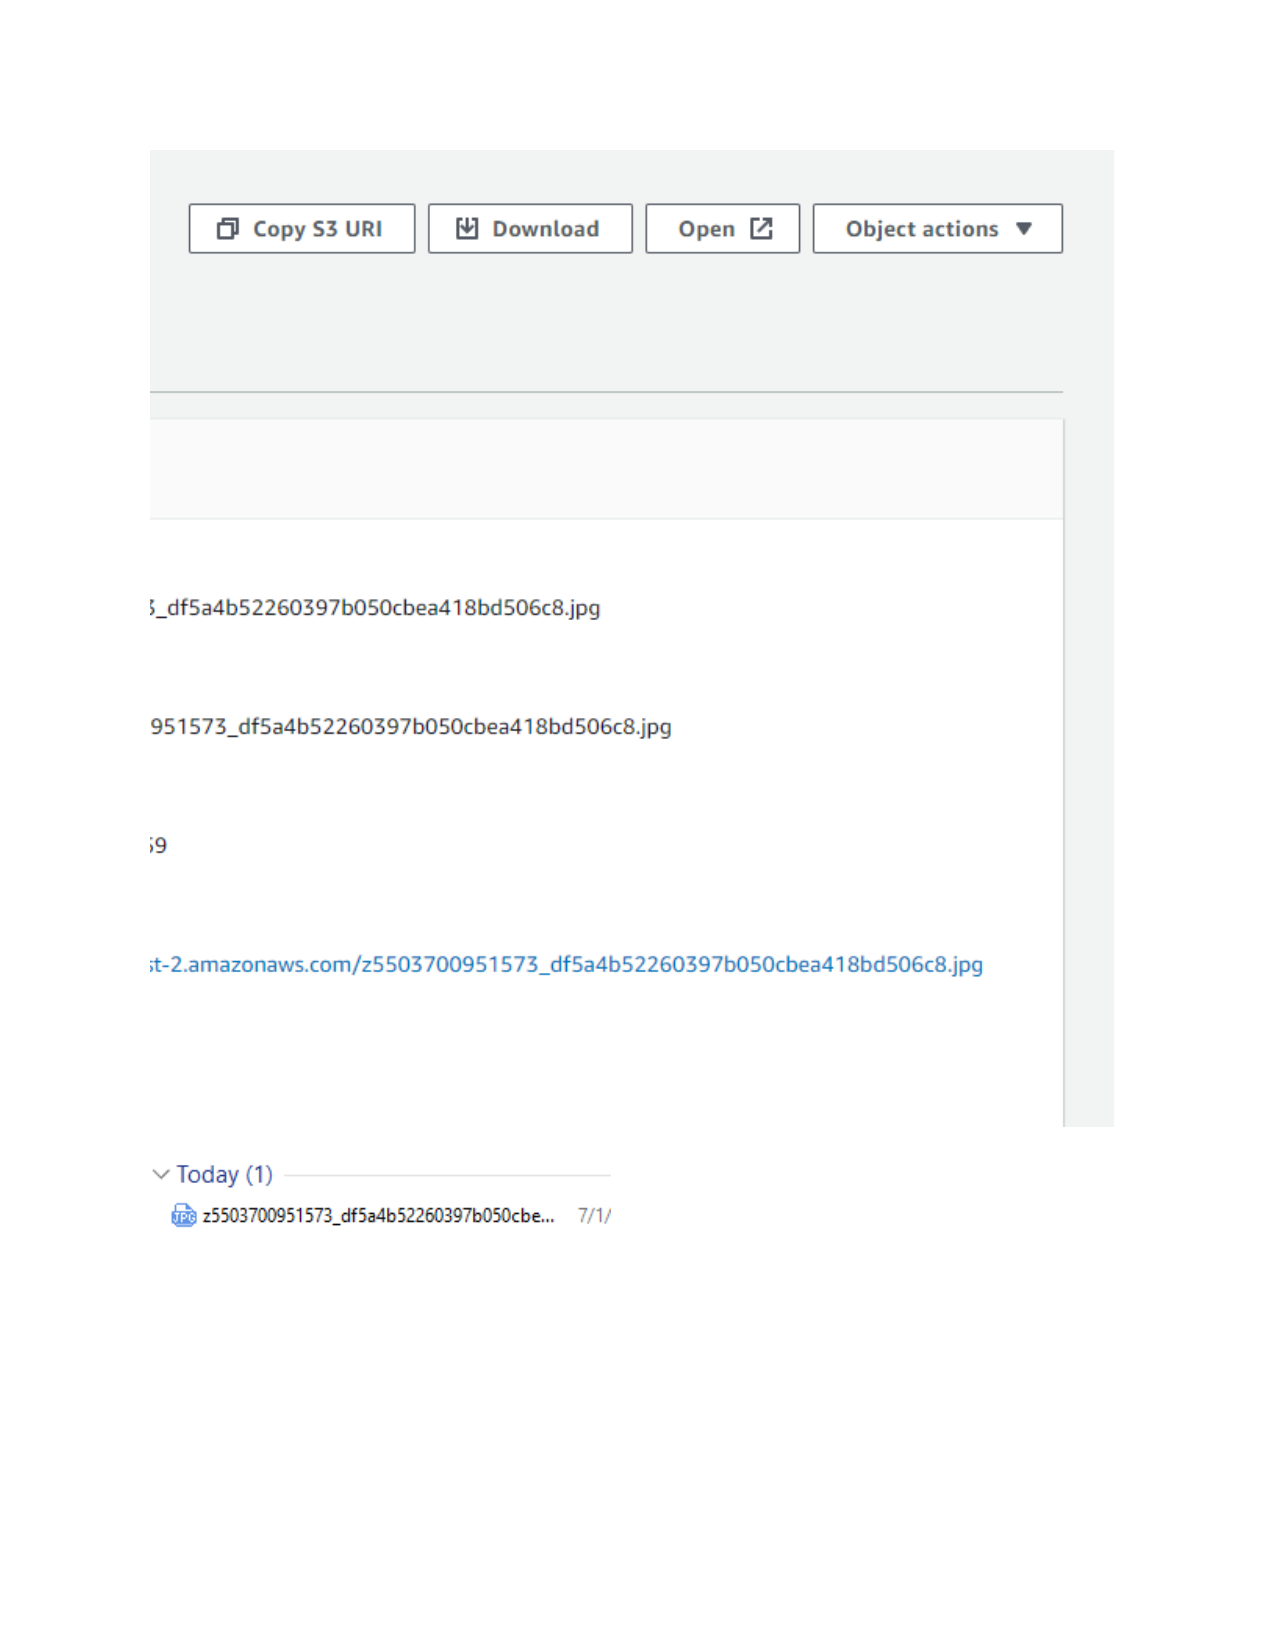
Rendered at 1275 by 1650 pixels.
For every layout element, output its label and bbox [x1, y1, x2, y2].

picture [150, 150, 1115, 1127]
picture [150, 1145, 611, 1243]
